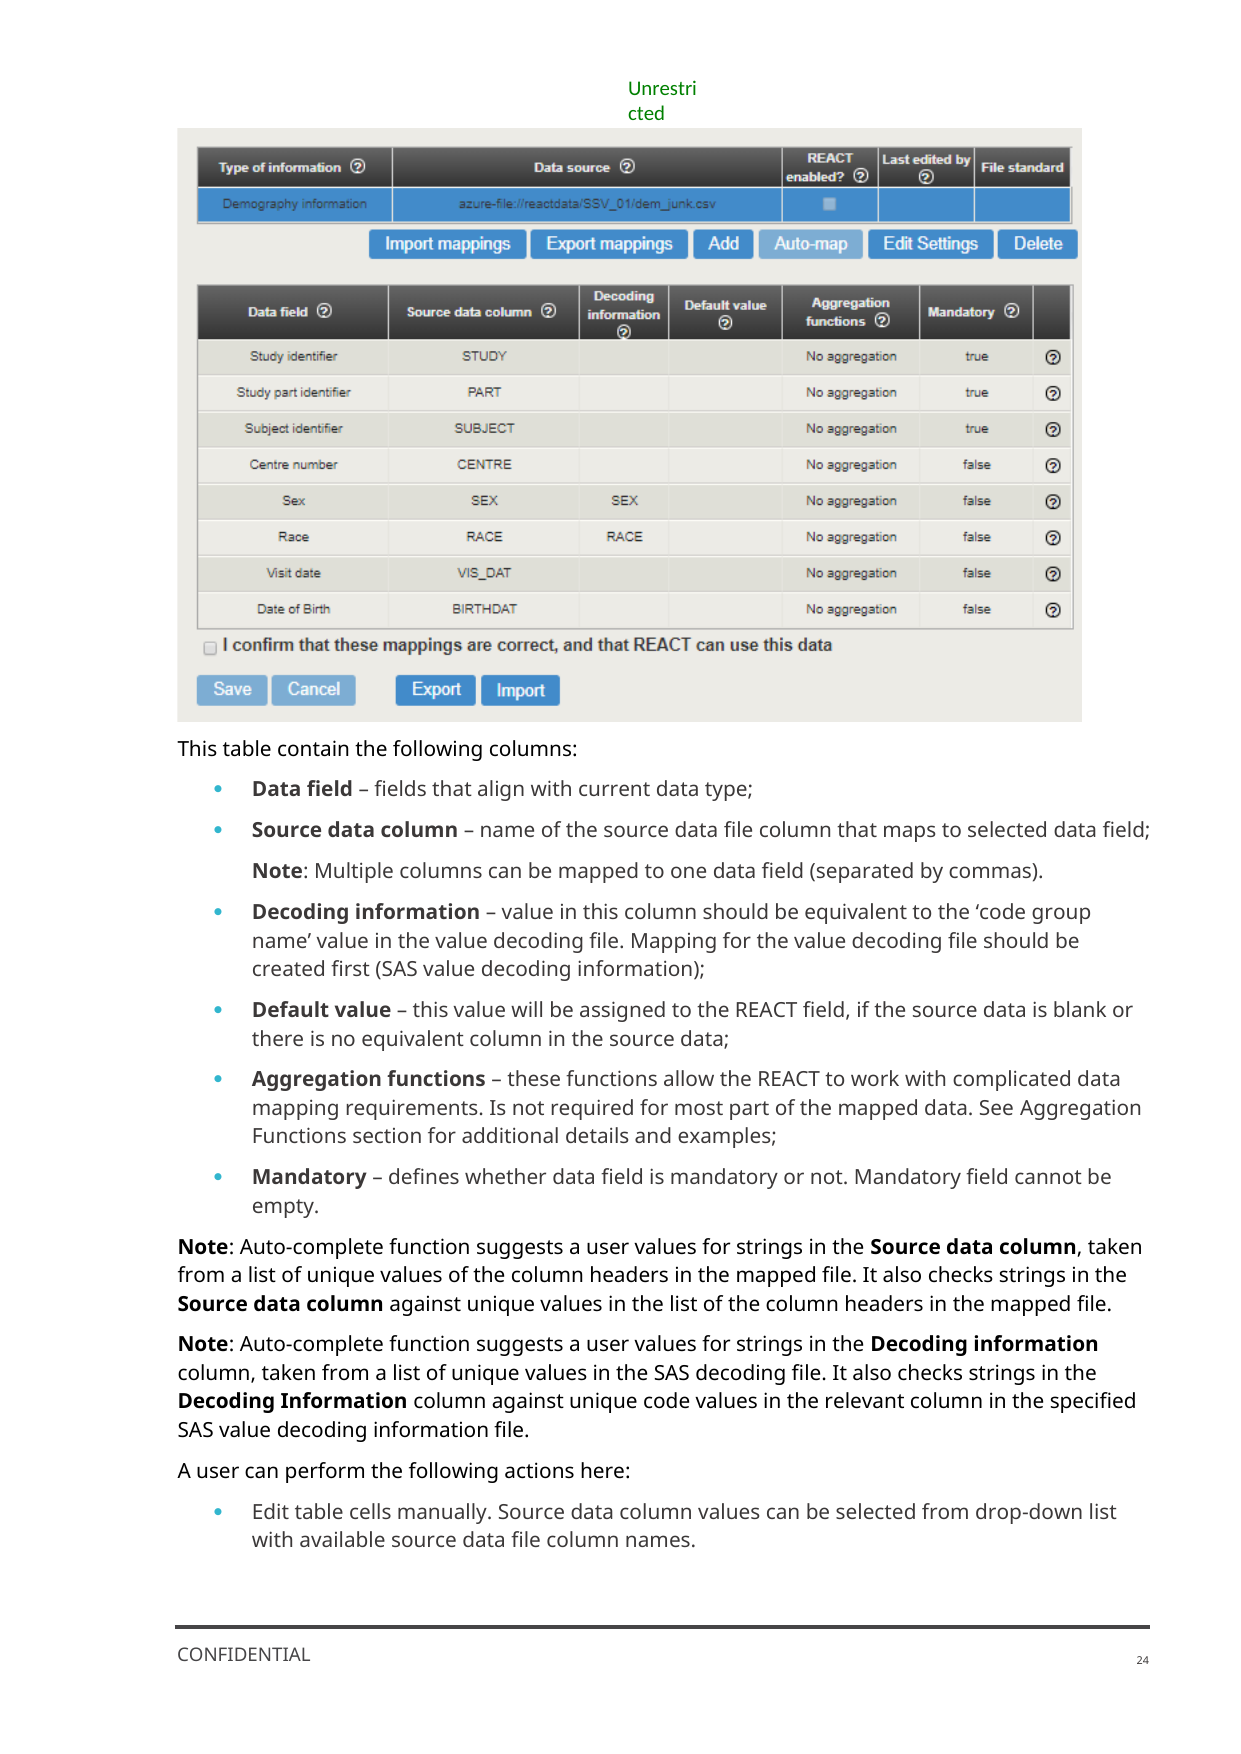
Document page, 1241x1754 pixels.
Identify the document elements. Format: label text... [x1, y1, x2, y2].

list Default value – this value will be assigned to the REACT field, if the source data is blank or there is no equivalent column in the source data; [214, 995, 1152, 1052]
list Data field – fields that align with current data type; [214, 774, 1152, 803]
text A user can perform the following actions here: [177, 1456, 1152, 1484]
list Source data column – name of the source data file column that maps to selected data field; [214, 816, 1152, 844]
list Note: Multiple columns can be mapped to one data field (separated by commas). [252, 856, 1152, 885]
list Decoding information – value in this column should be equivalent to the ‘code group name’ value in the value decoding file. Mapping for the value decoding file should be created first (SAS value decoding information); [214, 897, 1152, 983]
text Note: Auto-complete function suggests a user values for strings in the Source data column, taken from a list of unique values of the column headers in the mapped file. It also checks strings in the Source data column against unique values in the list of the column headers in the mapped file. [177, 1232, 1152, 1317]
text This table contain the following columns: [177, 734, 1152, 762]
list Edit table cells manually. Source data column values can be selected from drop-down list with available source data file column names. [214, 1497, 1152, 1554]
list Mandatory – defines whether data field is mandatory or not. Mandatory field cannot be empty. [214, 1162, 1152, 1219]
list Aggregation functions – these functions allow the REACT to work with complicated data mapping requirements. Is not required for most part of the mapped data. See Aggregation Functions: Details and Examples section for additional details and examples; [214, 1064, 1152, 1150]
text Note: Auto-complete function suggests a user values for strings in the Decoding information column, taken from a list of unique values in the SAS decoding file. It also checks strings in the Decoding Information column against unique code values in the relevant column in the specified SAS value decoding information file. [177, 1329, 1152, 1443]
picture [177, 128, 1082, 722]
